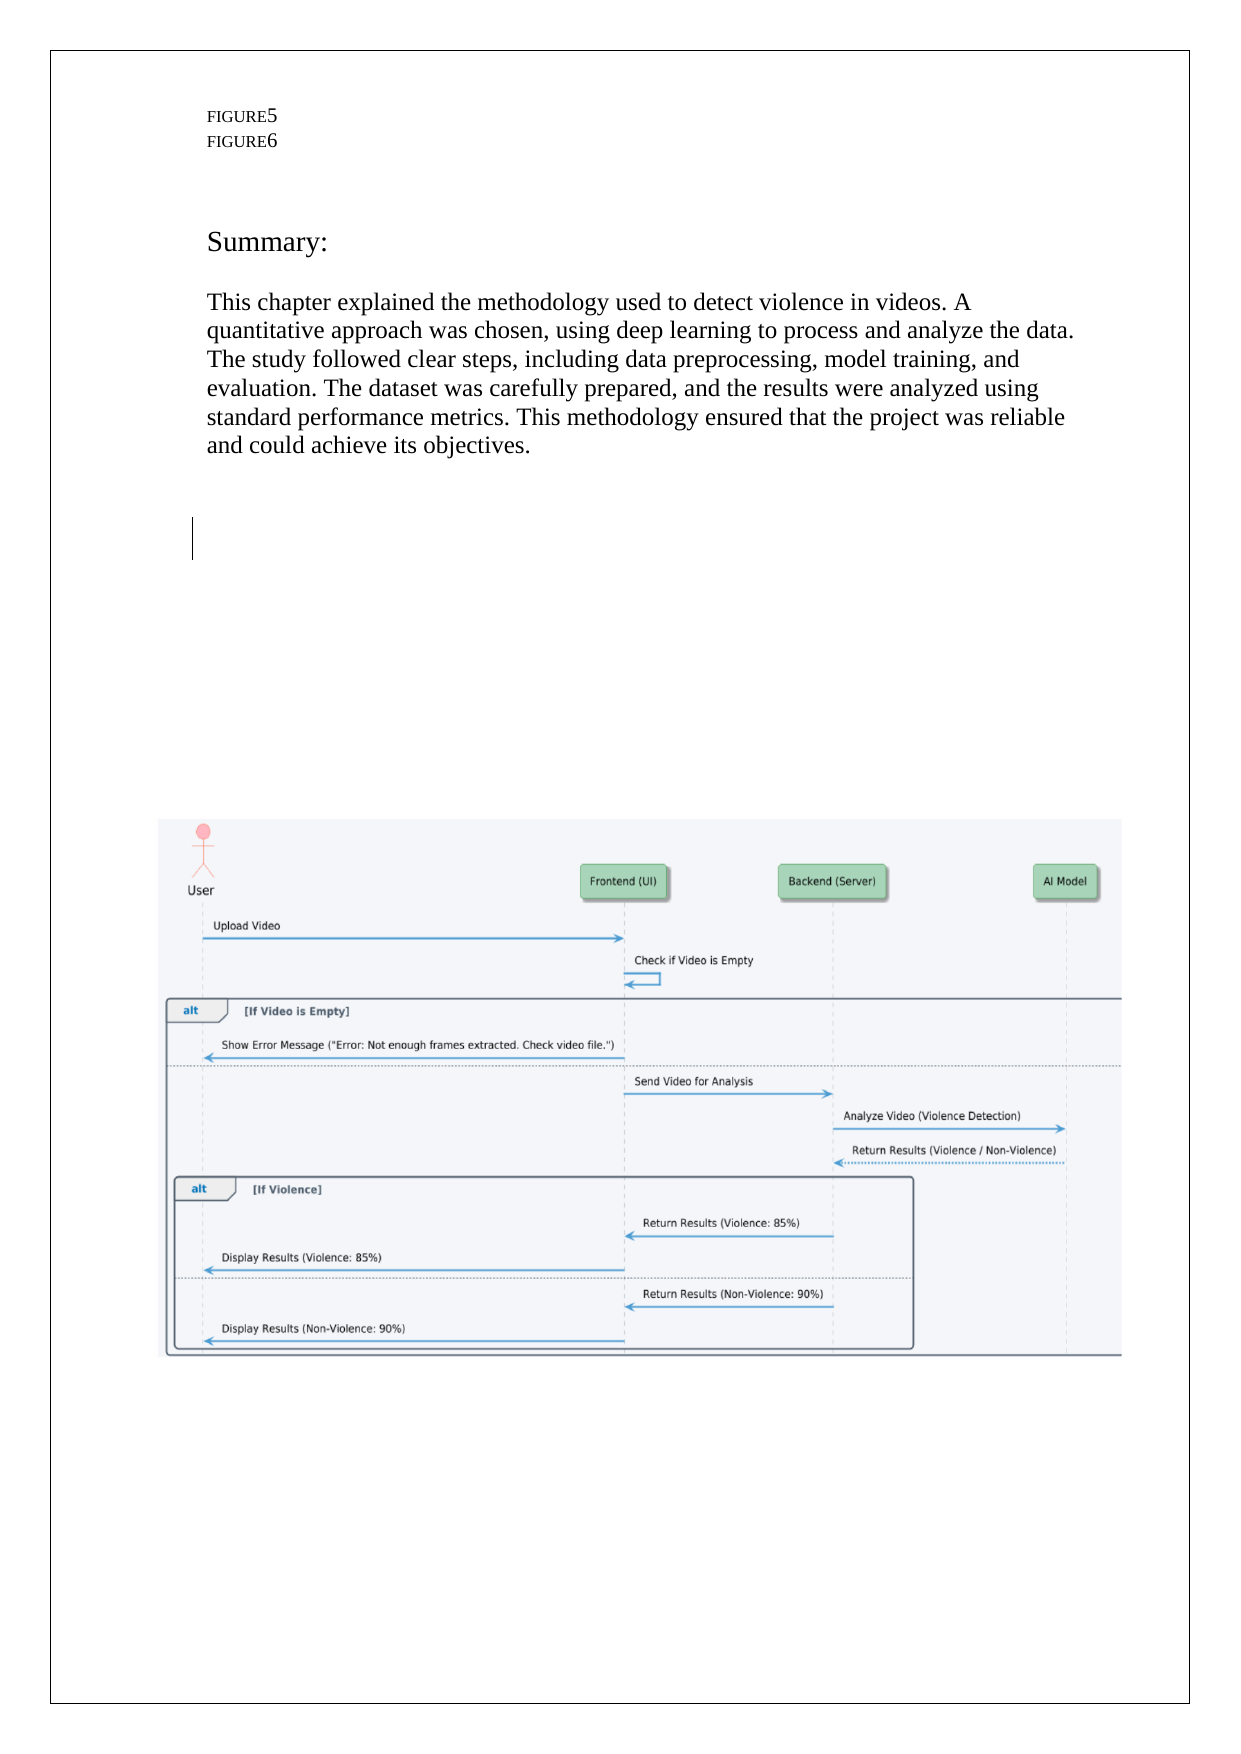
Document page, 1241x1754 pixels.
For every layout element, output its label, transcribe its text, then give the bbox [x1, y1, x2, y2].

text figure6 [207, 127, 1093, 152]
text This chapter explained the methodology used to detect violence in videos. A quantitative approach was chosen, using deep learning to process and analyze the data. The study followed clear steps, including data preprocessing, model training, and evaluation. The dataset was carefully prepared, and the results were analyzed using standard performance metrics. This methodology ensured that the project was reliable and could achieve its objectives. [207, 287, 1093, 459]
text Summary: [207, 224, 1093, 257]
picture [152, 815, 1122, 1356]
text figure5 [207, 103, 1093, 127]
